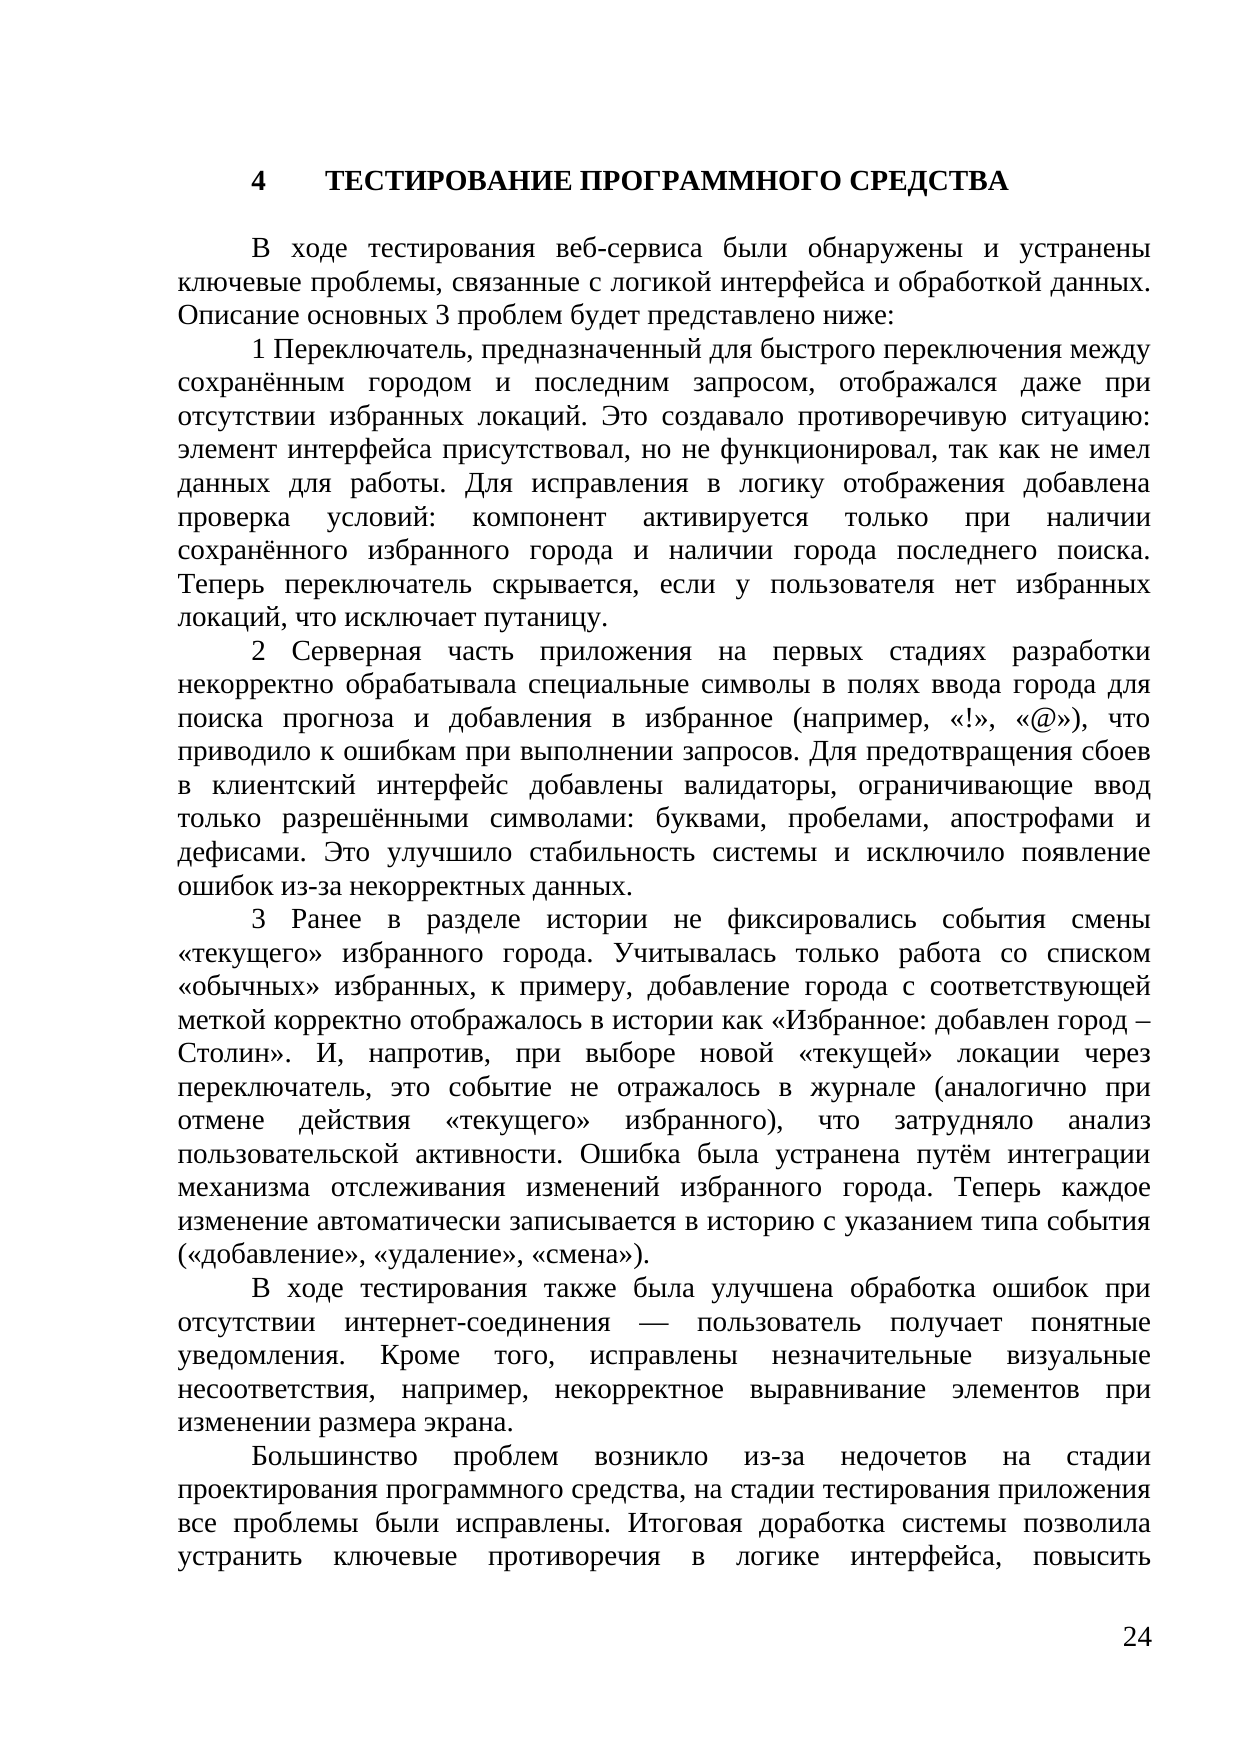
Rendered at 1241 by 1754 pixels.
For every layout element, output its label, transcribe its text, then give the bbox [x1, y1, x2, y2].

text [177, 1438, 1152, 1572]
subtitle ТЕСТИРОВАНИЕ ПРОГРАММНОГО СРЕДСТВА [177, 163, 1152, 197]
text 1 Переключатель, предназначенный для быстрого переключения между сохранённым городом и последним запросом, отображался даже при отсутствии избранных локаций. Это создавало противоречивую ситуацию: элемент интерфейса присутствовал, но не функционировал, так как не имел данных для работы. Для исправления в логику отображения добавлена проверка условий: компонент активируется только при наличии сохранённого избранного города и наличии города последнего поиска. Теперь переключатель скрывается, если у пользователя нет избранных локаций, что исключает путаницу. [177, 331, 1152, 633]
text В ходе тестирования также была улучшена обработка ошибок при отсутствии интернет-соединения — пользователь получает понятные уведомления. Кроме того, исправлены незначительные визуальные несоответствия, например, некорректное выравнивание элементов при изменении размера экрана. [177, 1270, 1152, 1438]
text 3 Ранее в разделе истории не фиксировались события смены «текущего» избранного города. Учитывалась только работа со списком «обычных» избранных, к примеру, добавление города с соответствующей меткой корректно отображалось в истории как «Избранное: добавлен город – Столин». И, напротив, при выборе новой «текущей» локации через переключатель, это событие не отражалось в журнале (аналогично при отмене действия «текущего» избранного), что затрудняло анализ пользовательской активности. Ошибка была устранена путём интеграции механизма отслеживания изменений избранного города. Теперь каждое изменение автоматически записывается в историю с указанием типа события («добавление», «удаление», «смена»). [177, 901, 1152, 1270]
text 2 Серверная часть приложения на первых стадиях разработки некорректно обрабатывала специальные символы в полях ввода города для поиска прогноза и добавления в избранное (например, «!», «@»), что приводило к ошибкам при выполнении запросов. Для предотвращения сбоев в клиентский интерфейс добавлены валидаторы, ограничивающие ввод только разрешёнными символами: буквами, пробелами, апострофами и дефисами. Это улучшило стабильность системы и исключило появление ошибок из-за некорректных данных. [177, 633, 1152, 901]
text В ходе тестирования веб-сервиса были обнаружены и устранены ключевые проблемы, связанные с логикой интерфейса и обработкой данных. Описание основных 3 проблем будет представлено ниже: [177, 230, 1152, 331]
